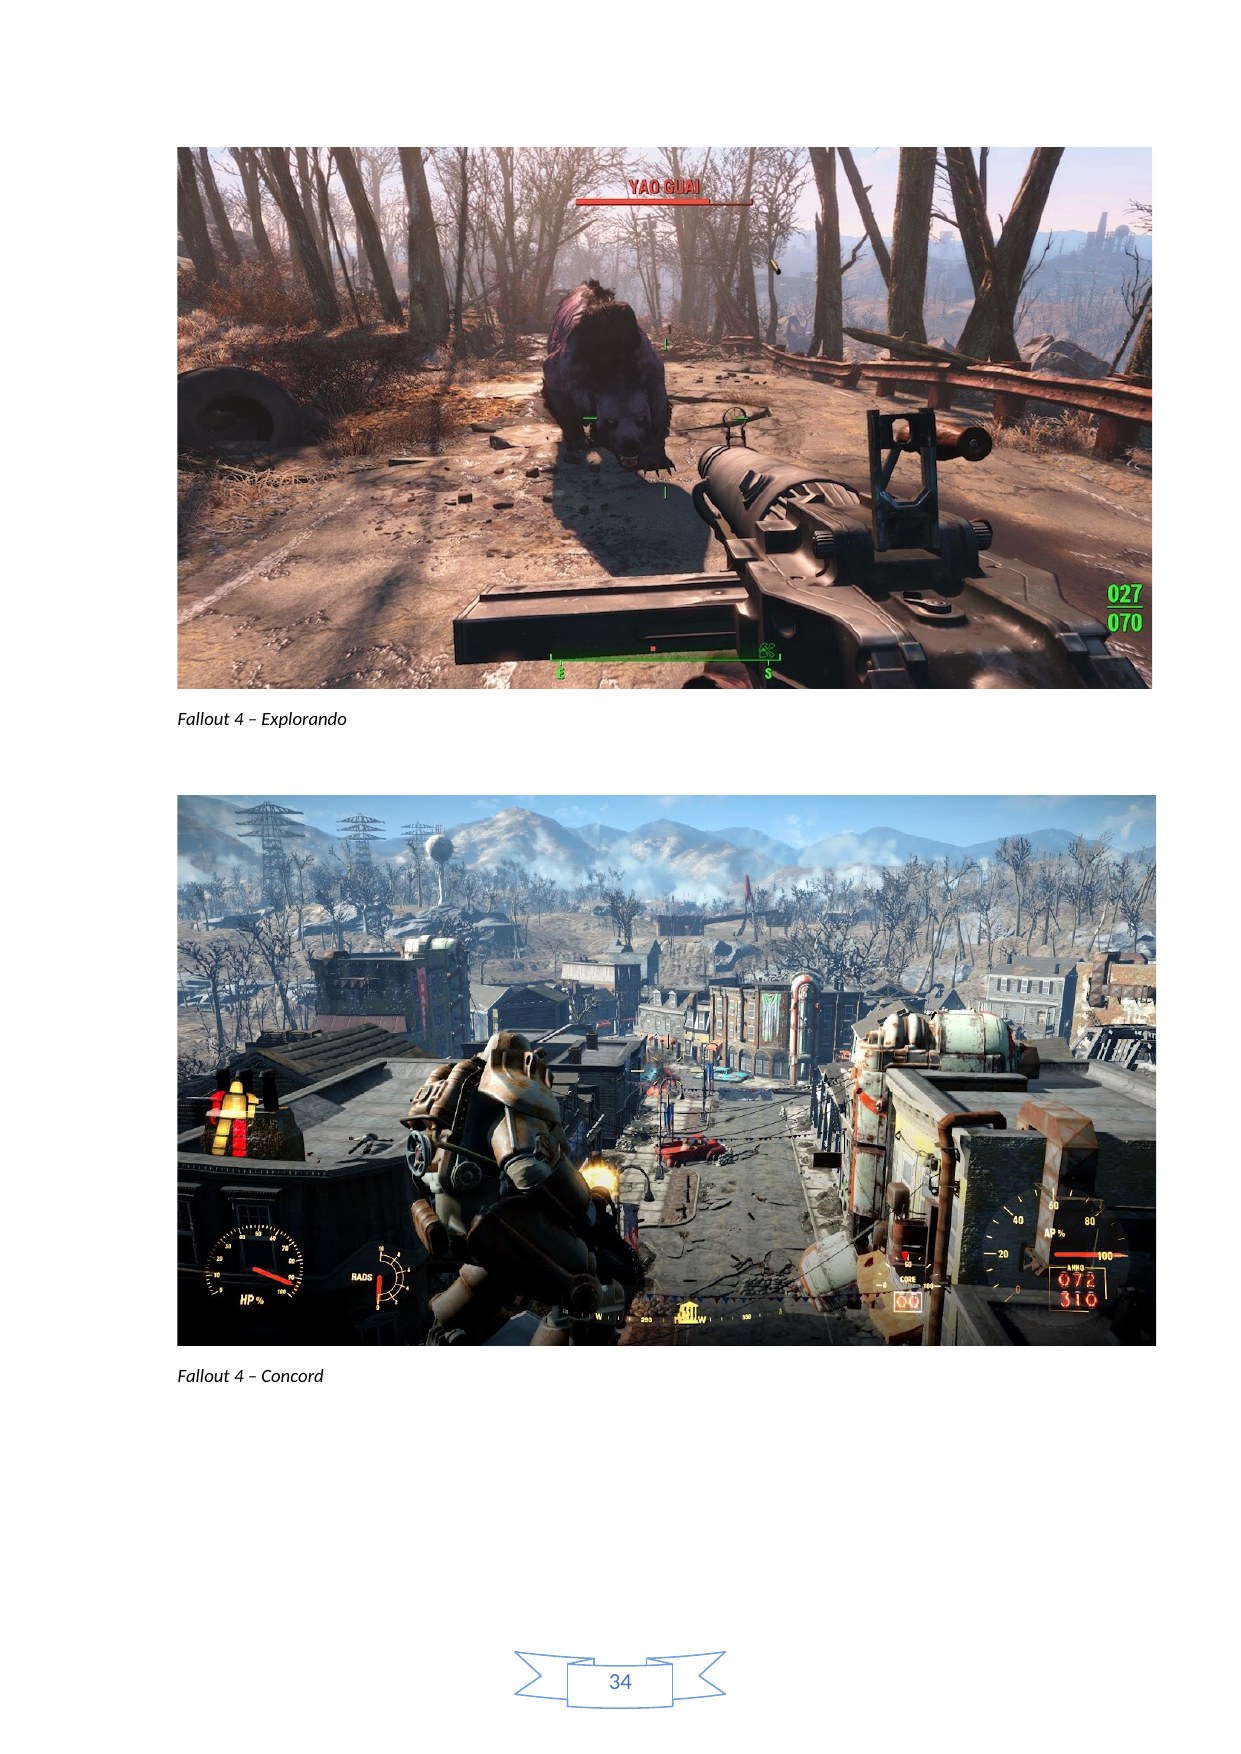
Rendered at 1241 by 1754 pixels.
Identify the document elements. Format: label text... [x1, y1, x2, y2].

picture [177, 147, 1153, 689]
text Fallout 4 – Explorando [177, 707, 1063, 730]
text Fallout 4 – Concord [177, 1364, 1063, 1387]
picture [177, 795, 1157, 1346]
